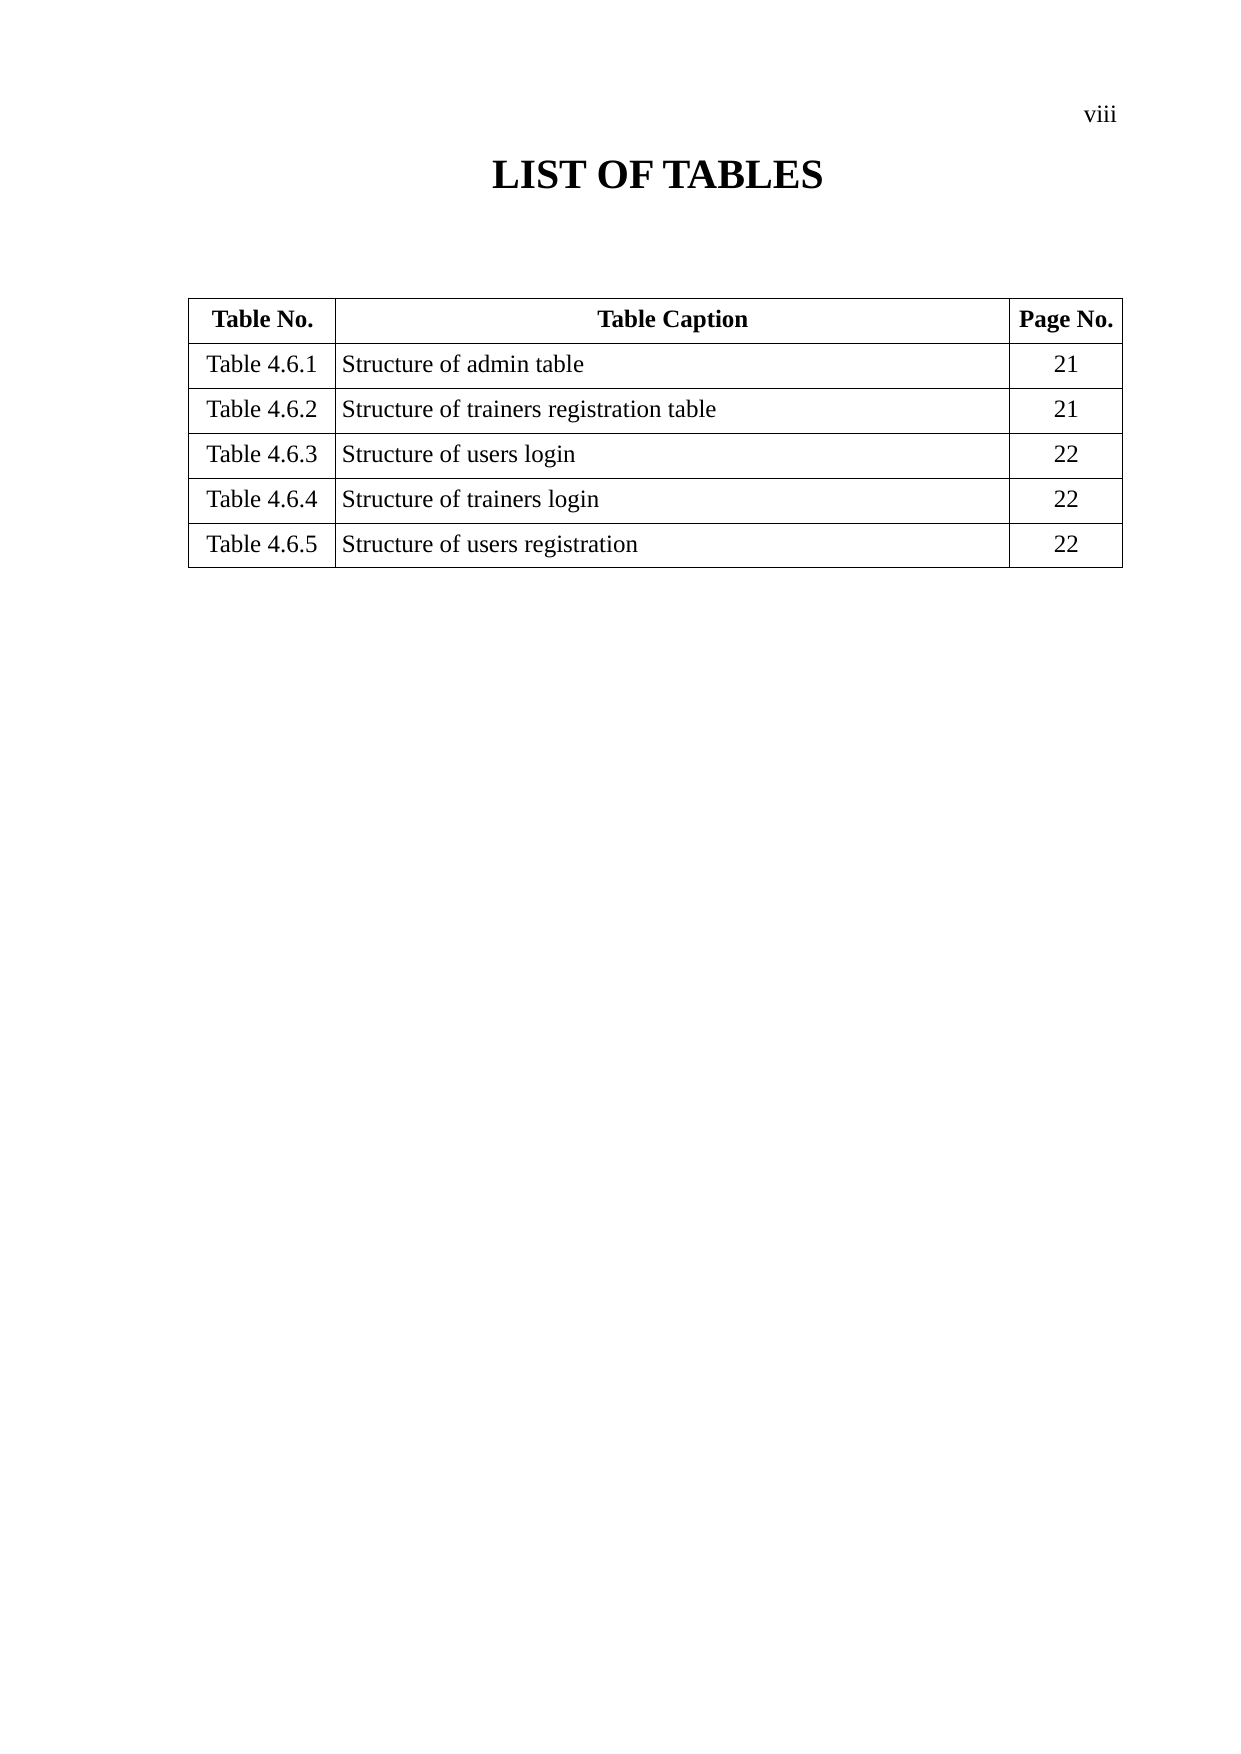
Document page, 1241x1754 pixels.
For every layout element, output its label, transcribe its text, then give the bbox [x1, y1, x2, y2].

table_cell Structure of trainers registration table [336, 389, 1009, 432]
table_cell 22 [1010, 434, 1122, 477]
table_cell Table 4.6.1 [189, 344, 335, 387]
table_cell Structure of users login [336, 434, 1009, 477]
table_cell 22 [1010, 479, 1122, 522]
table_cell Table 4.6.3 [189, 434, 335, 477]
table_header Page No. [1010, 299, 1122, 342]
table_cell 21 [1010, 344, 1122, 387]
table_cell Table 4.6.5 [189, 524, 335, 567]
table_cell Table 4.6.2 [189, 389, 335, 432]
subtitle LIST OF TABLES [150, 150, 824, 198]
table_header Table No. [189, 299, 335, 342]
table_cell Structure of admin table [336, 344, 1009, 387]
table_header Table Caption [336, 299, 1009, 342]
table_cell Structure of trainers login [336, 479, 1009, 522]
table_cell Structure of users registration [336, 524, 1009, 567]
table_cell 21 [1010, 389, 1122, 432]
table_cell Table 4.6.4 [189, 479, 335, 522]
table_cell 22 [1010, 524, 1122, 567]
